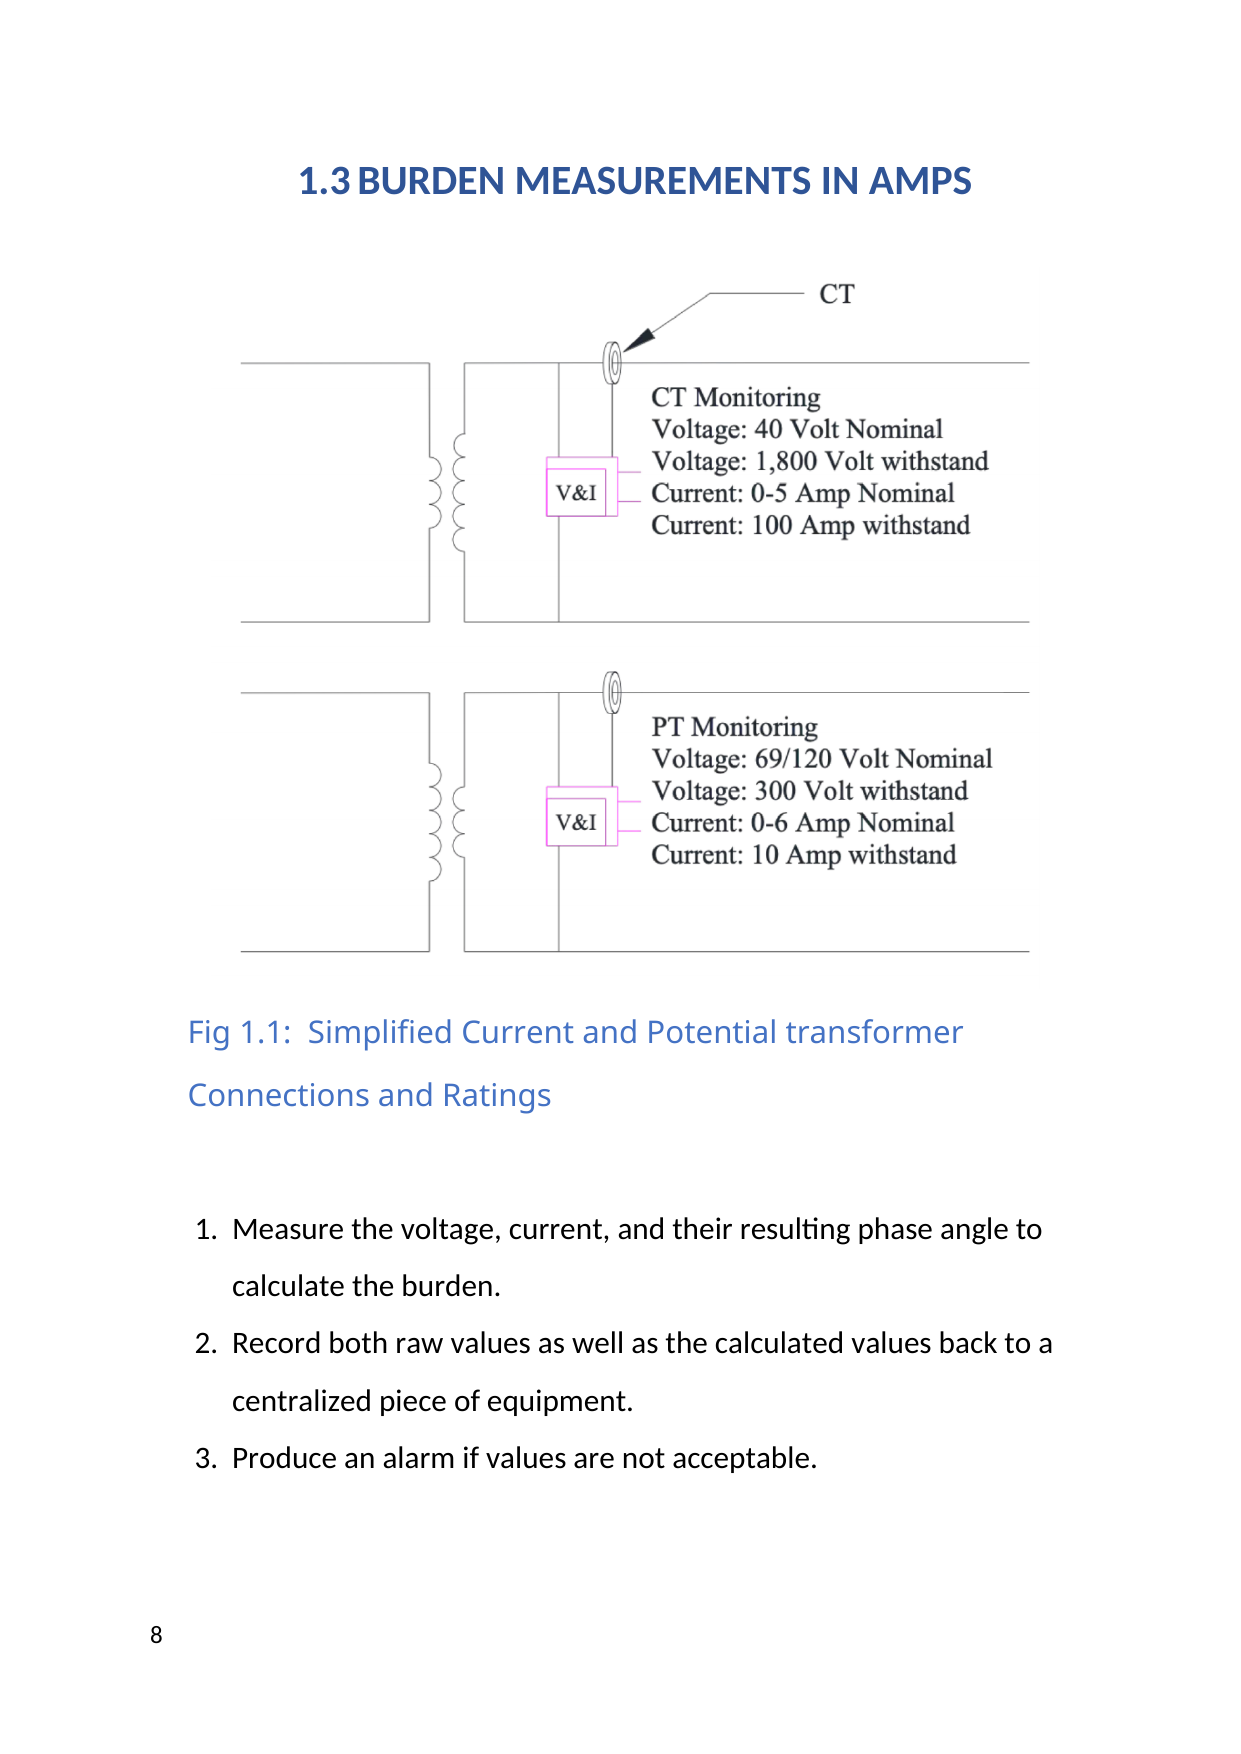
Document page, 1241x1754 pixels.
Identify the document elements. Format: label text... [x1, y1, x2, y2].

text Fig 1.1: Simplified Current and Potential transformer Connections and Ratings [187, 989, 1090, 1116]
list Produce an alarm if values are not acceptable. [194, 1438, 1090, 1476]
list Measure the voltage, current, and their resulting phase angle to calculate the burden. [194, 1209, 1090, 1304]
list Record both raw values as well as the calculated values back to a centralized piece of equipment. [194, 1323, 1090, 1419]
picture [187, 234, 1127, 989]
subtitle BURDEN MEASUREMENTS IN AMPS [179, 154, 1090, 205]
